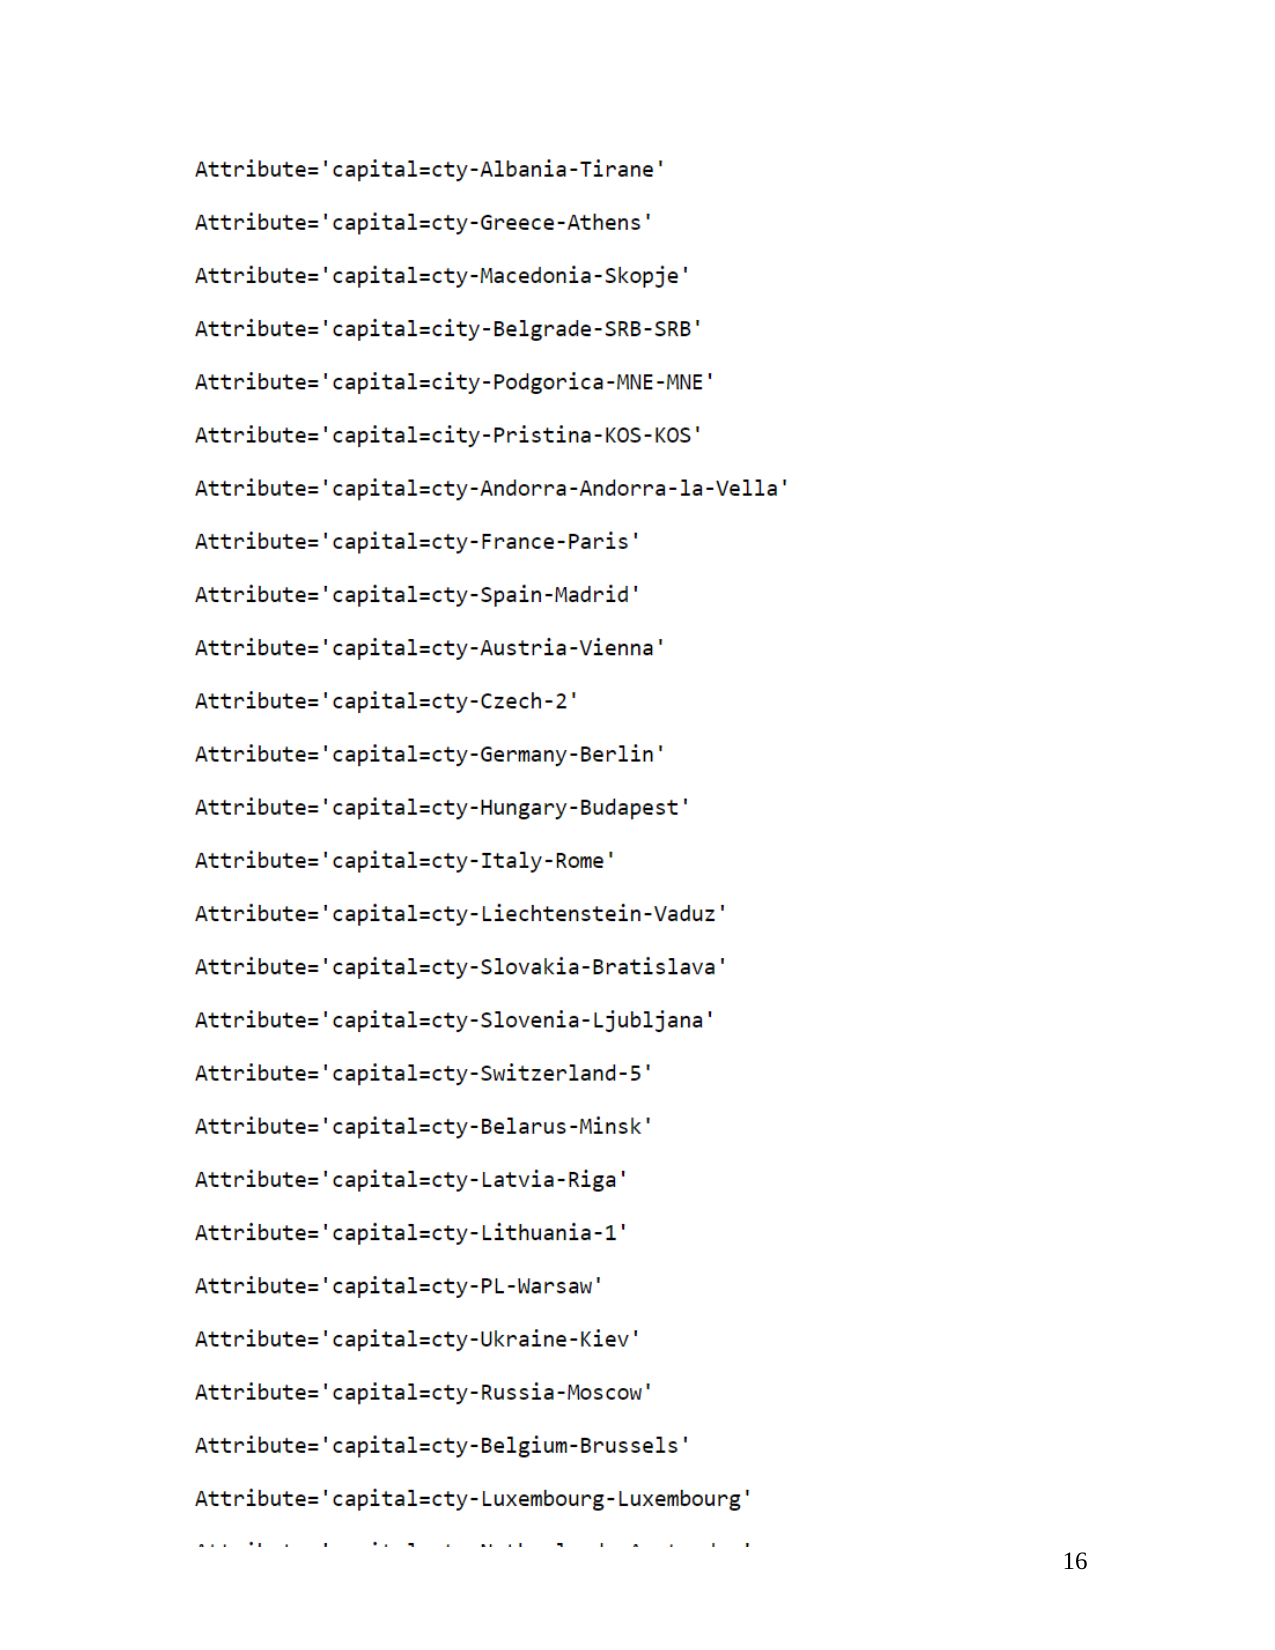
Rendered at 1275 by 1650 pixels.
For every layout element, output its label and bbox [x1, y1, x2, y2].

picture [187, 150, 865, 1547]
